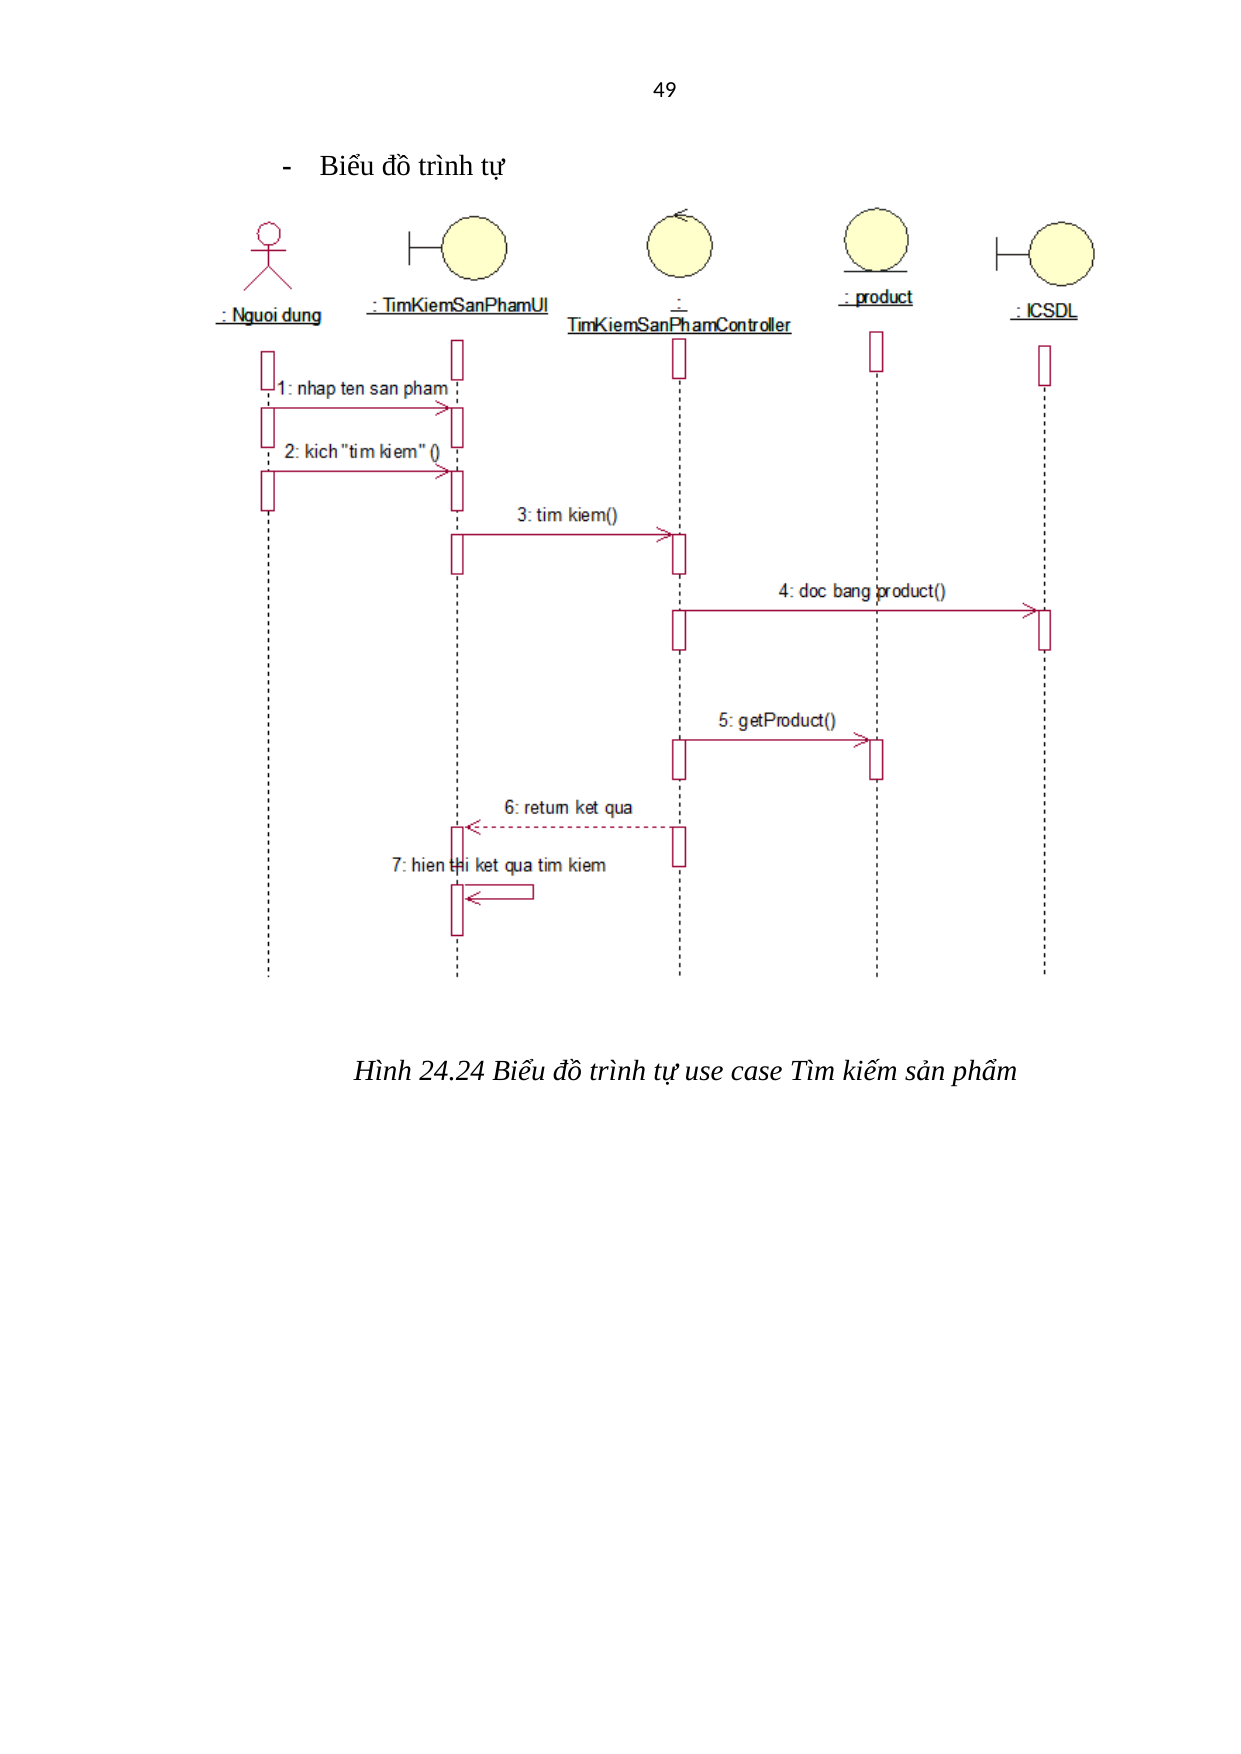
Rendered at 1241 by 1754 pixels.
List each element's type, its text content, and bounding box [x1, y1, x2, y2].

picture [206, 181, 1123, 1018]
list Biểu đồ trình tự [282, 148, 1122, 181]
